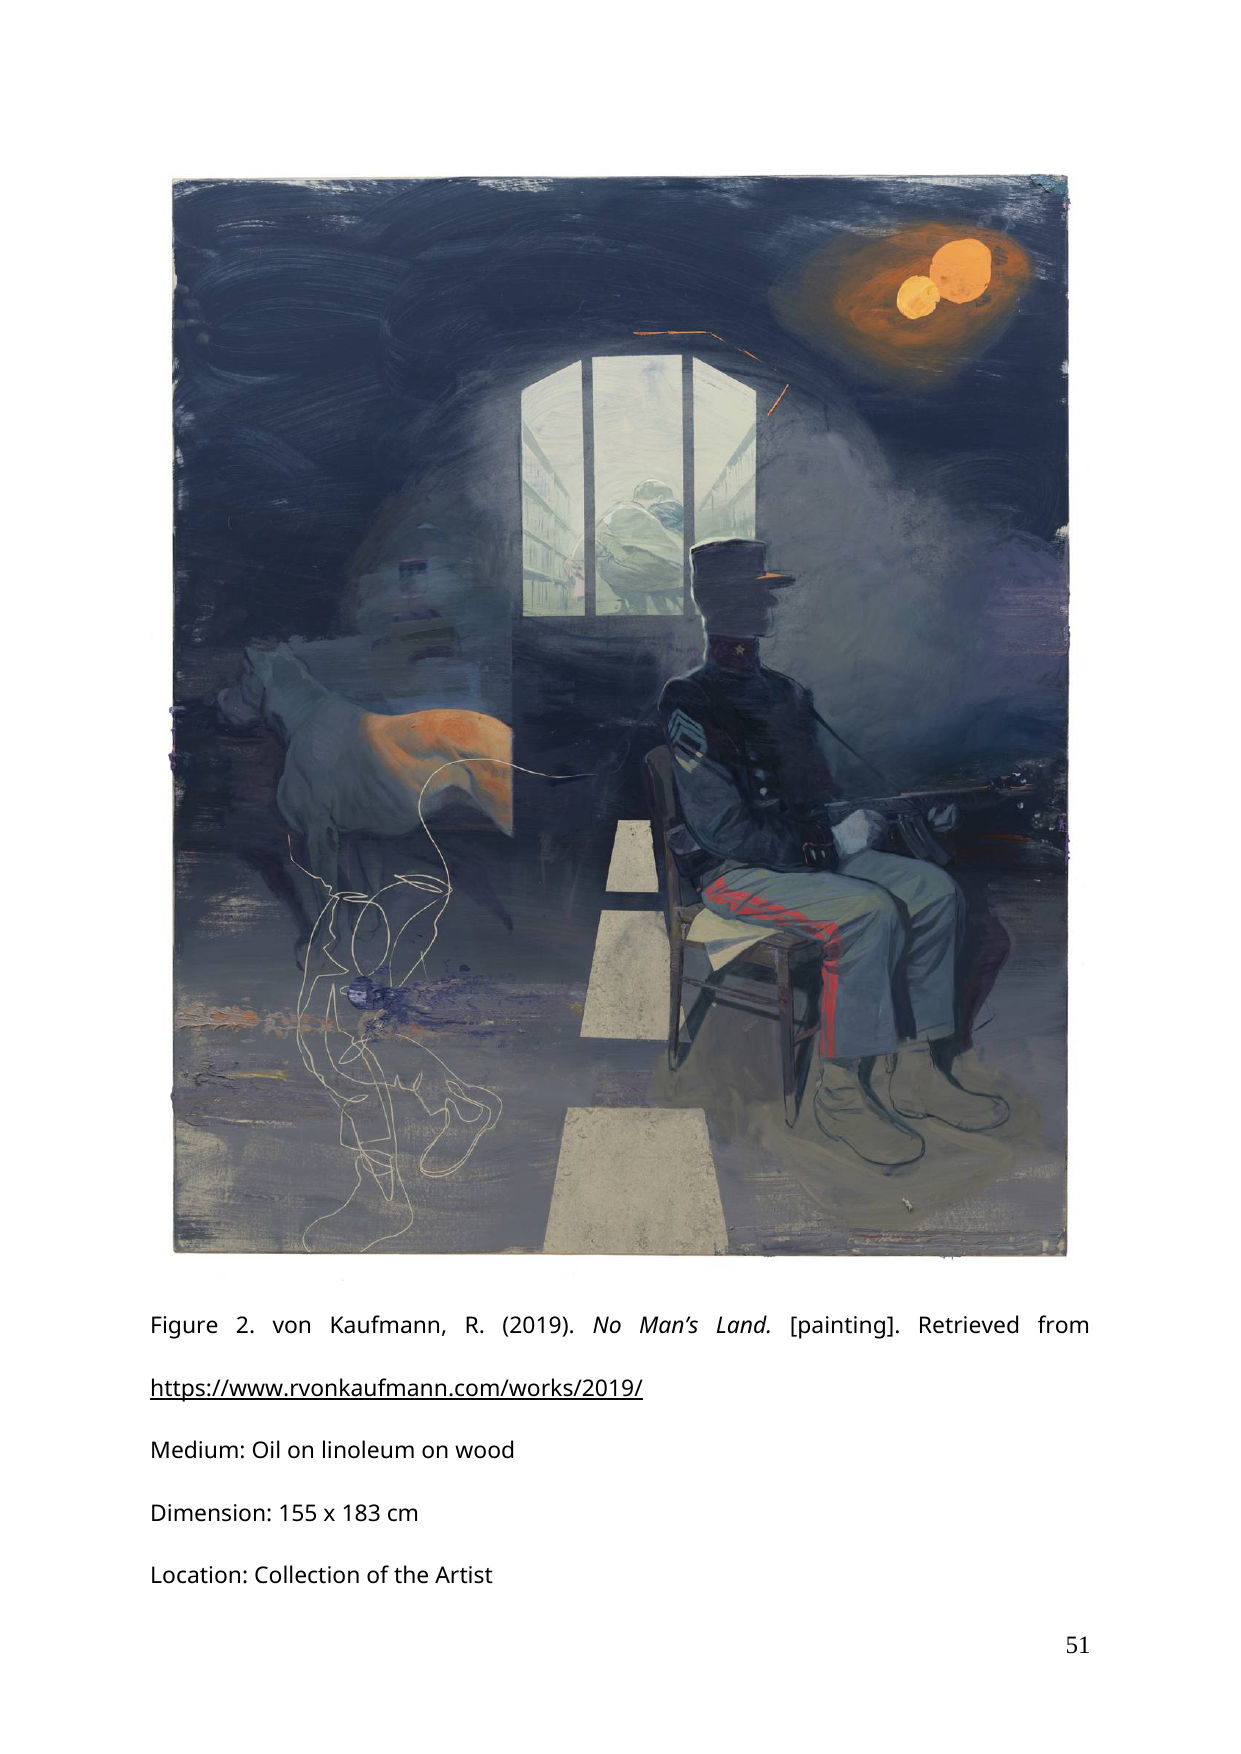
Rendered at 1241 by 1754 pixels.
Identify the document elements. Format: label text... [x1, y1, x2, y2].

text Dimension: 155 x 183 cm [150, 1497, 1090, 1528]
text Location: Collection of the Artist [150, 1559, 1090, 1590]
text Figure 2. von Kaufmann, R. (2019). No Man’s Land. [painting]. Retrieved from https://www.rvonkaufmann.com/works/2019/ [150, 1309, 1090, 1403]
text Medium: Oil on linoleum on wood [150, 1434, 1090, 1465]
picture [150, 150, 1090, 1281]
